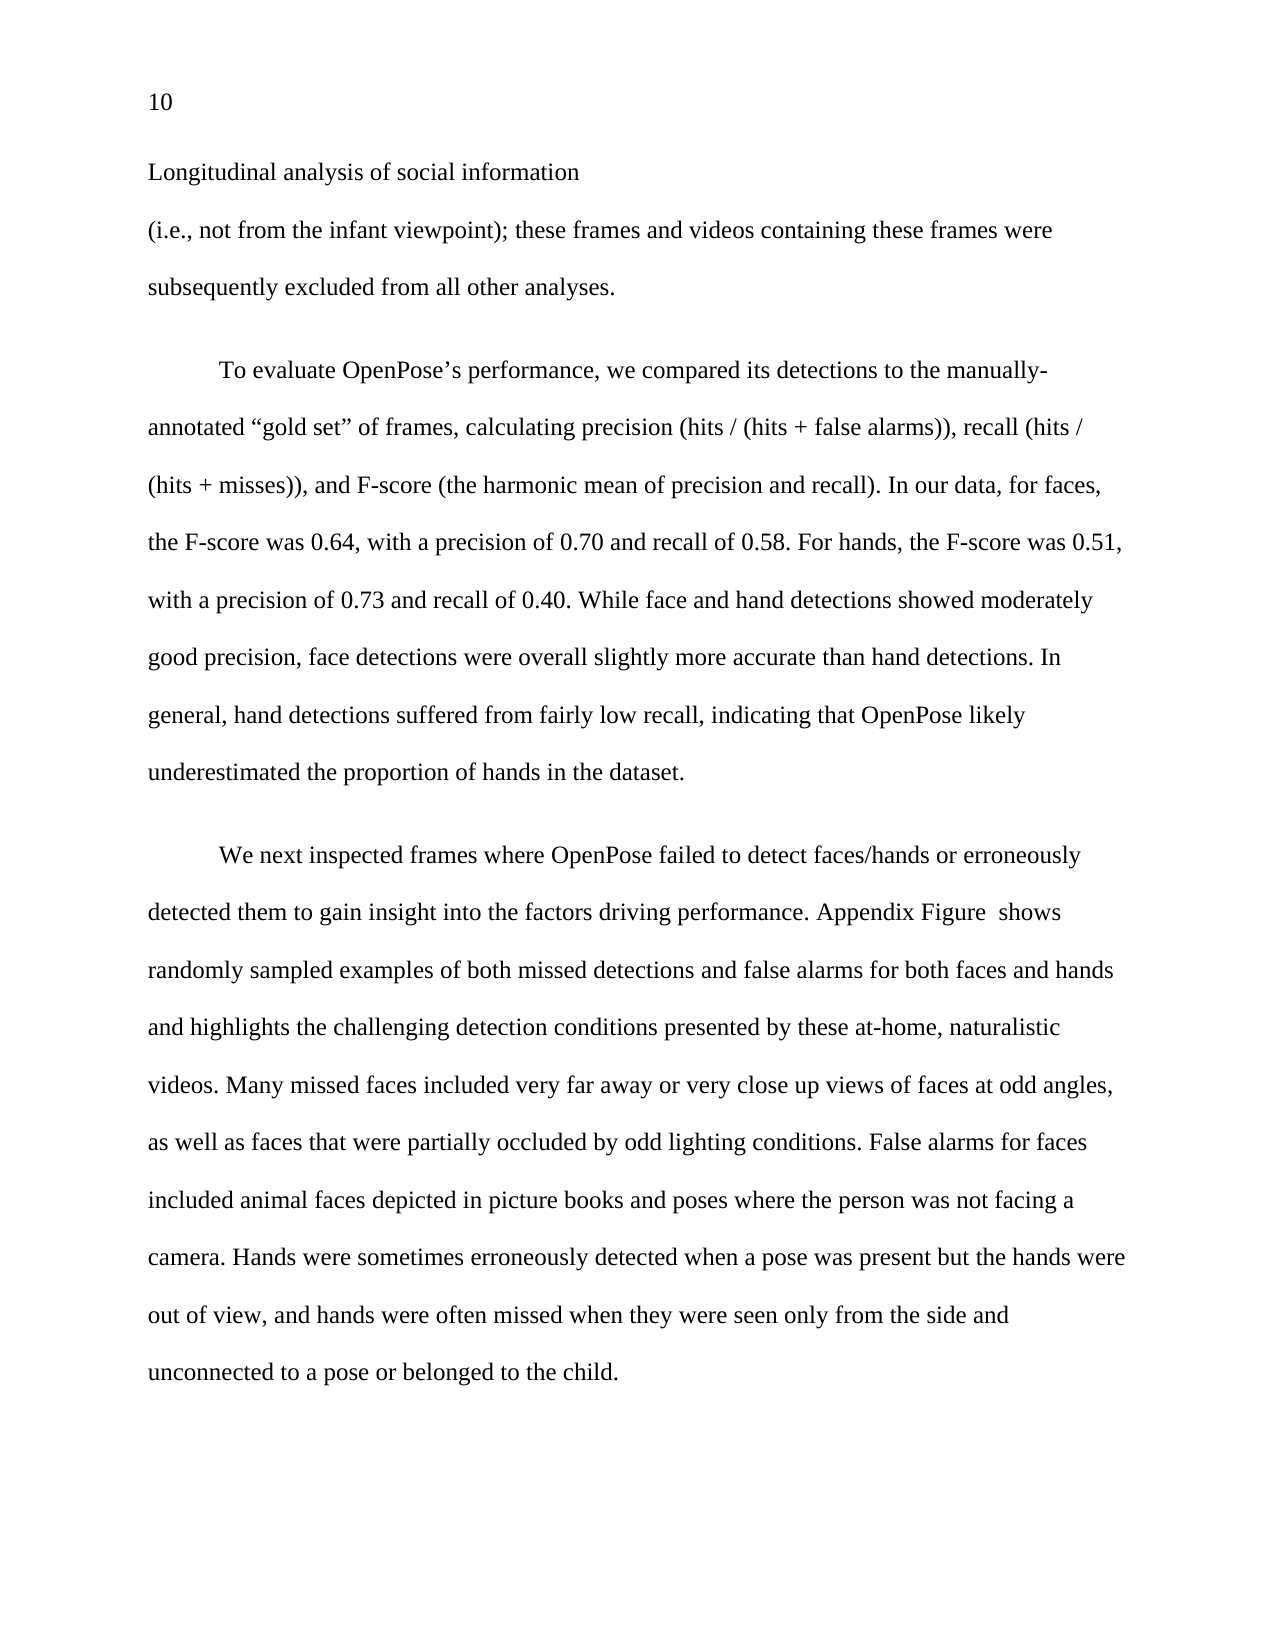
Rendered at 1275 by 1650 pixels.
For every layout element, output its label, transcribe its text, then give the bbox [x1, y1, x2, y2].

text To evaluate OpenPose’s performance, we compared its detections to the manually-annotated “gold set” of frames, calculating precision (hits / (hits + false alarms)), recall (hits / (hits + misses)), and F-score (the harmonic mean of precision and recall). In our data, for faces, the F-score was 0.64, with a precision of 0.70 and recall of 0.58. For hands, the F-score was 0.51, with a precision of 0.73 and recall of 0.40. While face and hand detections showed moderately good precision, face detections were overall slightly more accurate than hand detections. In general, hand detections suffered from fairly low recall, indicating that OpenPose likely underestimated the proportion of hands in the dataset. [148, 355, 1127, 786]
text We next inspected frames where OpenPose failed to detect faces/hands or erroneously detected them to gain insight into the factors driving performance. Appendix Figure shows randomly sampled examples of both missed detections and false alarms for both faces and hands and highlights the challenging detection conditions presented by these at-home, naturalistic videos. Many missed faces included very far away or very close up views of faces at odd angles, as well as faces that were partially occluded by odd lighting conditions. False alarms for faces included animal faces depicted in picture books and poses where the person was not facing a camera. Hands were sometimes erroneously detected when a pose was present but the hands were out of view, and hands were often missed when they were seen only from the side and unconnected to a pose or belonged to the child. [148, 840, 1127, 1386]
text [148, 215, 1127, 301]
